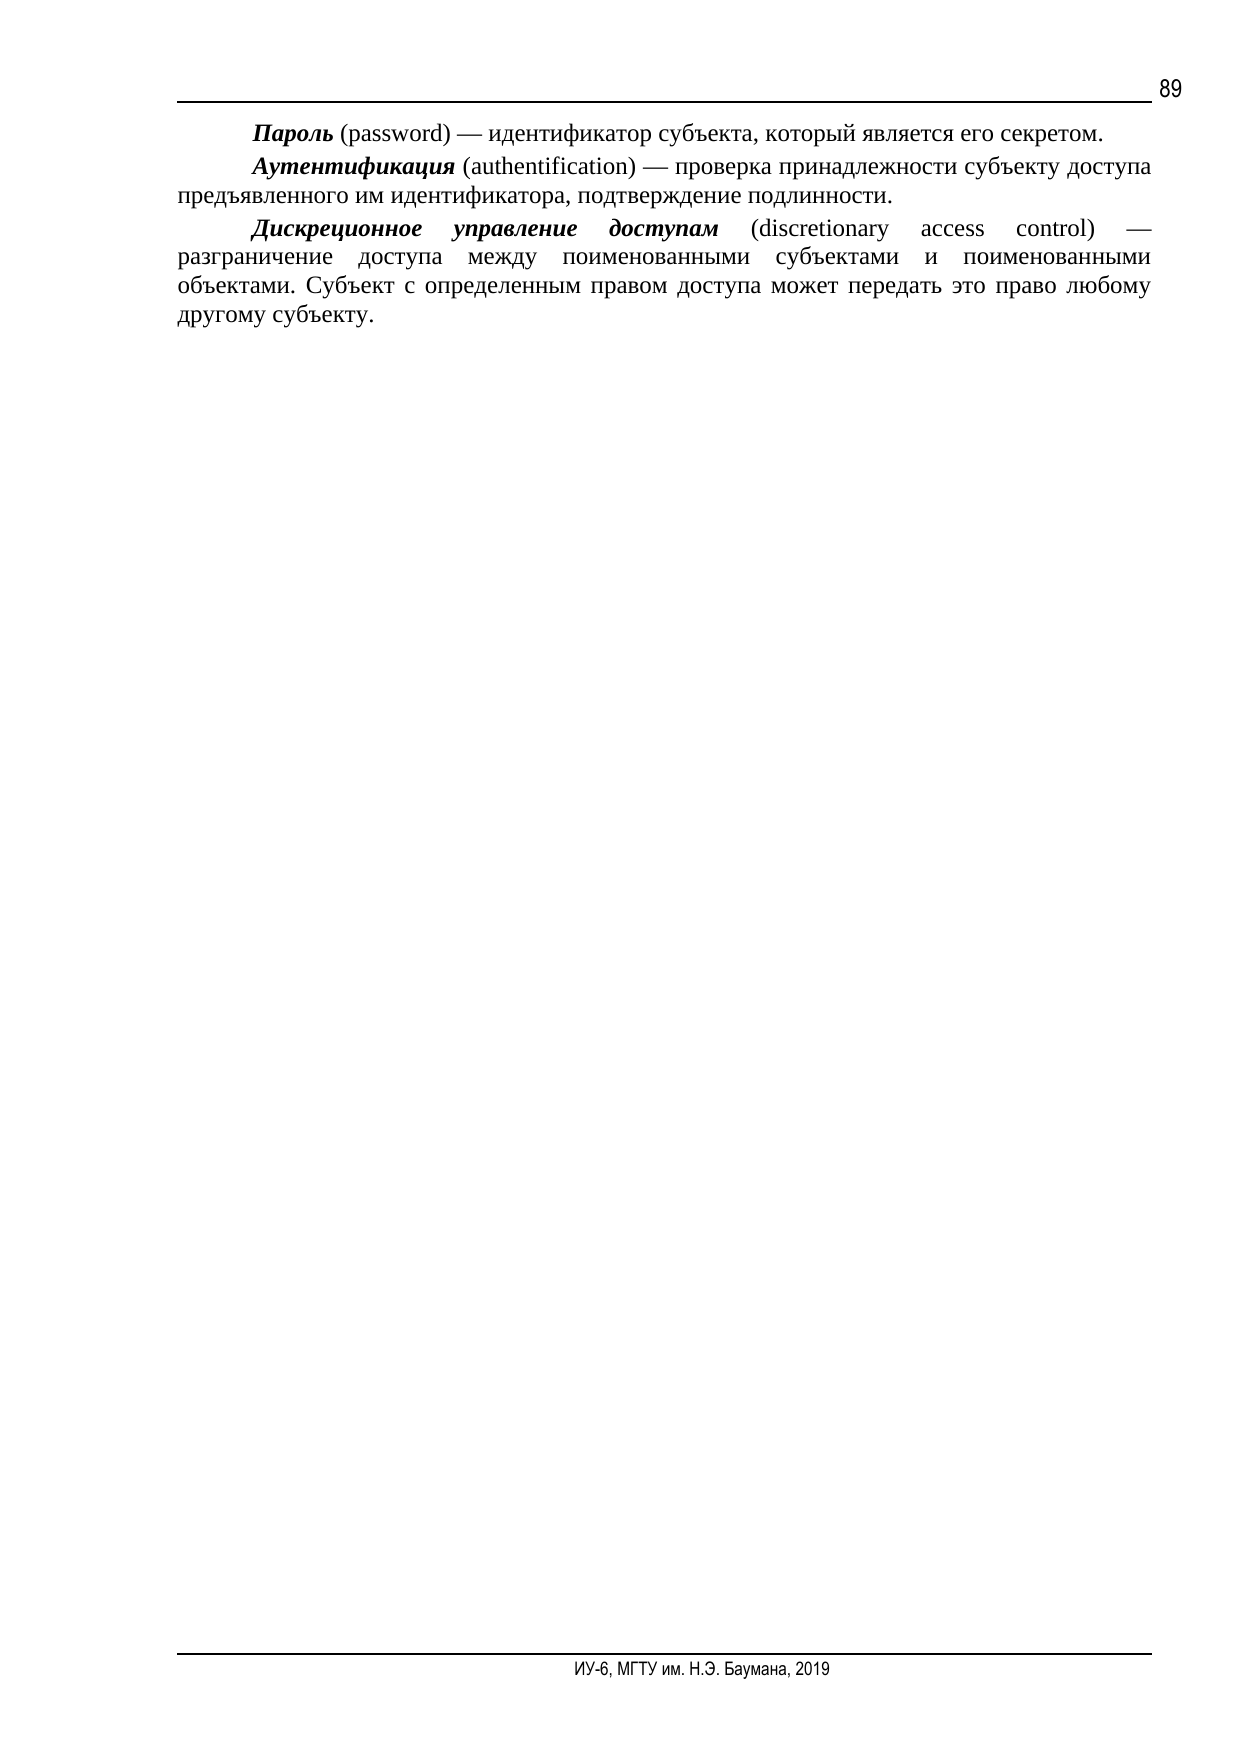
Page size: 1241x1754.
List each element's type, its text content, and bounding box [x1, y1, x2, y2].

text Пароль (password) — идентификатор субъекта, который является его секретом. [177, 118, 1152, 147]
text Дискреционное управление доступам (discretionary access control) — разграничение доступа между поименованными субъектами и поименованными объектами. Субъект с определенным правом доступа может передать это право любому другому субъекту. [177, 213, 1152, 328]
text Аутентификация (authentification) — проверка принадлежности субъекту доступа предъявленного им идентификатора, подтверждение подлинности. [177, 151, 1152, 208]
